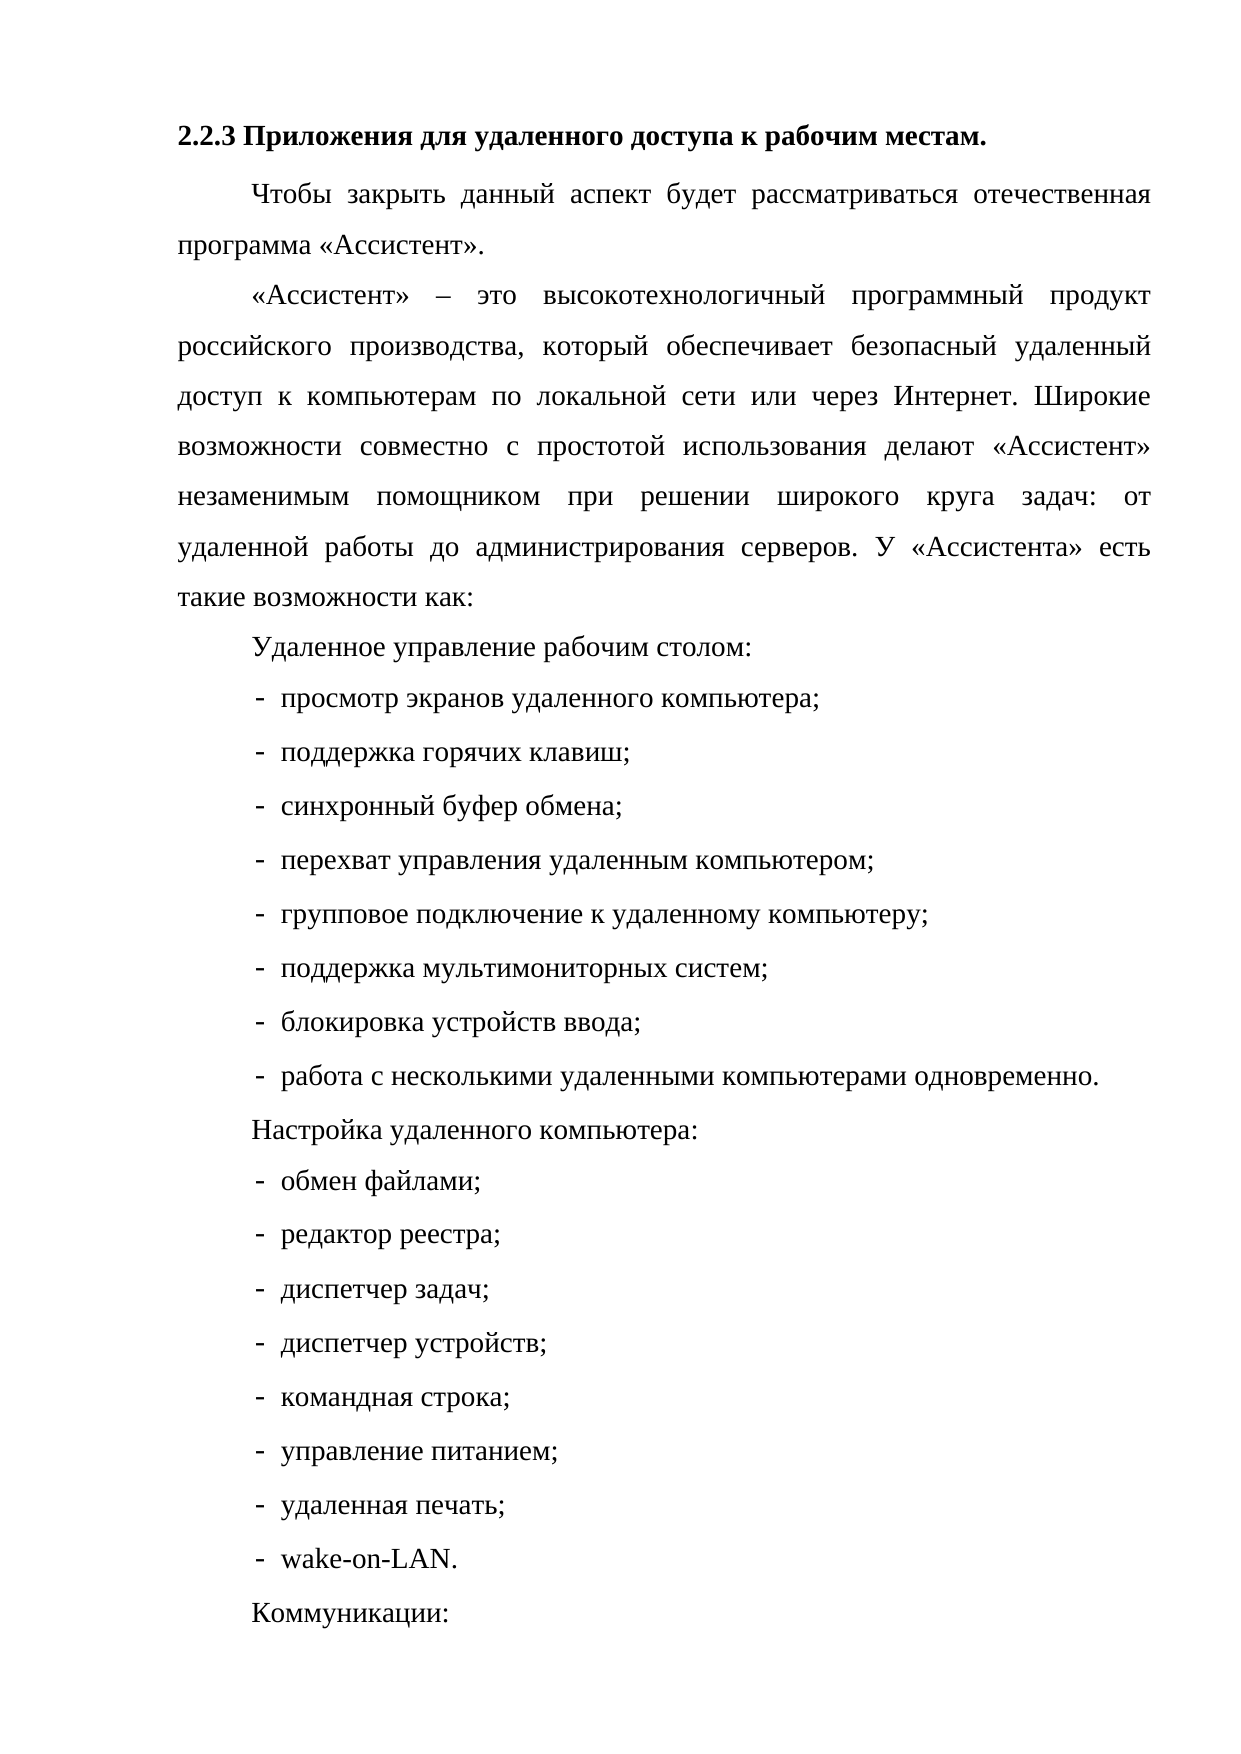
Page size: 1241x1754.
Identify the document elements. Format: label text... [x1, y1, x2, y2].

list блокировка устройств ввода; [251, 1004, 1152, 1040]
list обмен файлами; [251, 1163, 1152, 1199]
text Удаленное управление рабочим столом: [177, 629, 1152, 663]
list групповое подключение к удаленному компьютеру; [251, 896, 1152, 932]
list wake-оn-LAN. [251, 1541, 1152, 1577]
list поддержка горячих клавиш; [251, 734, 1152, 770]
text «Ассистент» – это высокотехнологичный программный продукт российского производства, который обеспечивает безопасный удаленный доступ к компьютерам по локальной сети или через Интернет. Широкие возможности совместно с простотой использования делают «Ассистент» незаменимым помощником при решении широкого круга задач: от удаленной работы до администрирования серверов. У «Ассистента» есть такие возможности как: [177, 277, 1152, 613]
text Чтобы закрыть данный аспект будет рассматриваться отечественная программа «Ассистент». [177, 177, 1152, 261]
list синхронный буфер обмена; [251, 788, 1152, 824]
list редактор реестра; [251, 1217, 1152, 1253]
list диспетчер устройств; [251, 1325, 1152, 1361]
list диспетчер задач; [251, 1271, 1152, 1307]
text Настройка удаленного компьютера: [177, 1112, 1152, 1146]
list поддержка мультимониторных систем; [251, 950, 1152, 986]
list управление питанием; [251, 1433, 1152, 1469]
subtitle 2.2.3 Приложения для удаленного доступа к рабочим местам. [177, 118, 1152, 152]
list просмотр экранов удаленного компьютера; [251, 680, 1152, 716]
list работа с несколькими удаленными компьютерами одновременно. [251, 1058, 1152, 1094]
list перехват управления удаленным компьютером; [251, 842, 1152, 878]
list удаленная печать; [251, 1487, 1152, 1523]
text Коммуникации: [177, 1595, 1152, 1629]
list командная строка; [251, 1379, 1152, 1415]
